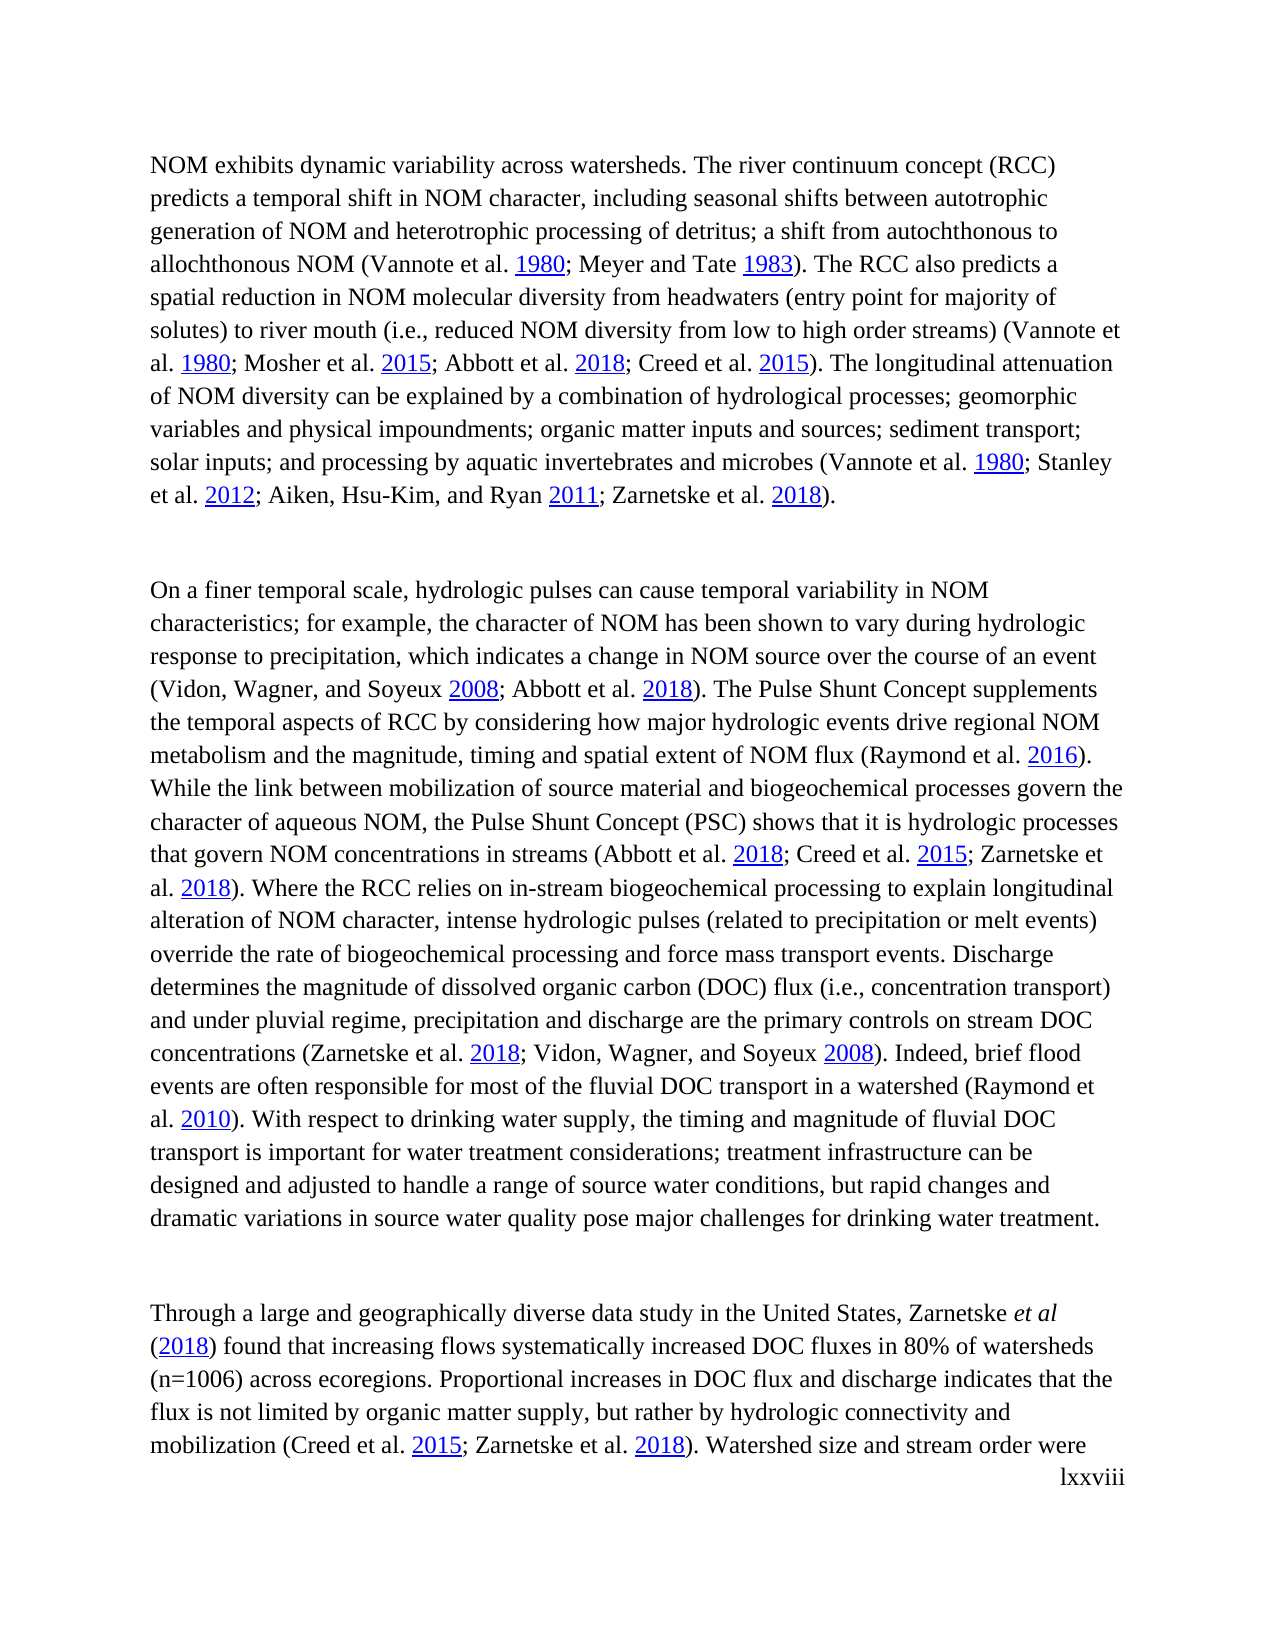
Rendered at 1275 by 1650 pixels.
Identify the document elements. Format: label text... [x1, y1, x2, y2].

text On a finer temporal scale, hydrologic pulses can cause temporal variability in NOM characteristics; for example, the character of NOM has been shown to vary during hydrologic response to precipitation, which indicates a change in NOM source over the course of an event (Vidon, Wagner, and Soyeux 2008; Abbott et al. 2018). The Pulse Shunt Concept supplements the temporal aspects of RCC by considering how major hydrologic events drive regional NOM metabolism and the magnitude, timing and spatial extent of NOM flux (Raymond et al. 2016). While the link between mobilization of source material and biogeochemical processes govern the character of aqueous NOM, the Pulse Shunt Concept (PSC) shows that it is hydrologic processes that govern NOM concentrations in streams (Abbott et al. 2018; Creed et al. 2015; Zarnetske et al. 2018). Where the RCC relies on in-stream biogeochemical processing to explain longitudinal alteration of NOM character, intense hydrologic pulses (related to precipitation or melt events) override the rate of biogeochemical processing and force mass transport events. Discharge determines the magnitude of dissolved organic carbon (DOC) flux (i.e., concentration transport) and under pluvial regime, precipitation and discharge are the primary controls on stream DOC concentrations (Zarnetske et al. 2018; Vidon, Wagner, and Soyeux 2008). Indeed, brief flood events are often responsible for most of the fluvial DOC transport in a watershed (Raymond et al. 2010). With respect to drinking water supply, the timing and magnitude of fluvial DOC transport is important for water treatment considerations; treatment infrastructure can be designed and adjusted to handle a range of source water conditions, but rapid changes and dramatic variations in source water quality pose major challenges for drinking water treatment. [150, 575, 1125, 1232]
text NOM exhibits dynamic variability across watersheds. The river continuum concept (RCC) predicts a temporal shift in NOM character, including seasonal shifts between autotrophic generation of NOM and heterotrophic processing of detritus; a shift from autochthonous to allochthonous NOM (Vannote et al. 1980; Meyer and Tate 1983). The RCC also predicts a spatial reduction in NOM molecular diversity from headwaters (entry point for majority of solutes) to river mouth (i.e., reduced NOM diversity from low to high order streams) (Vannote et al. 1980; Mosher et al. 2015; Abbott et al. 2018; Creed et al. 2015). The longitudinal attenuation of NOM diversity can be explained by a combination of hydrological processes; geomorphic variables and physical impoundments; organic matter inputs and sources; sediment transport; solar inputs; and processing by aquatic invertebrates and microbes (Vannote et al. 1980; Stanley et al. 2012; Aiken, Hsu-Kim, and Ryan 2011; Zarnetske et al. 2018). [150, 150, 1125, 509]
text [150, 1298, 1125, 1459]
